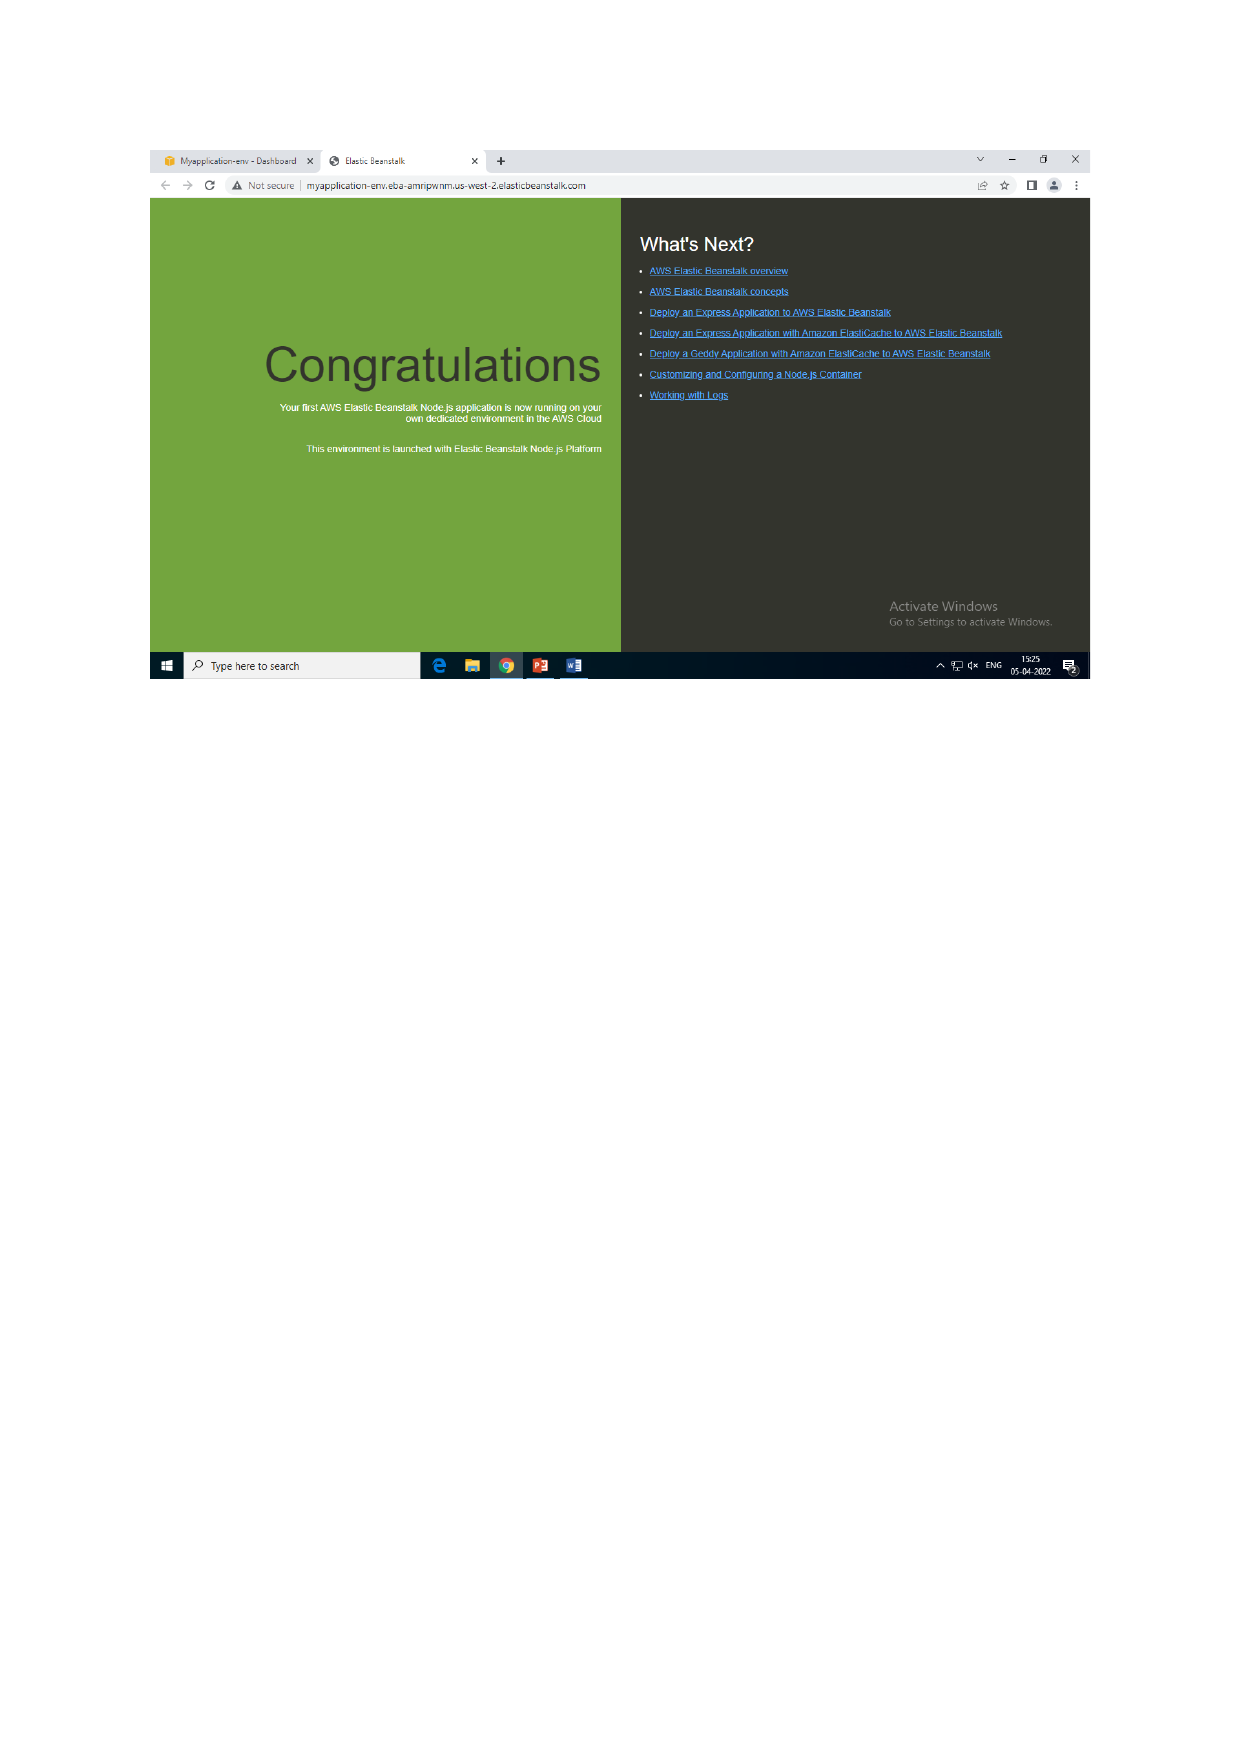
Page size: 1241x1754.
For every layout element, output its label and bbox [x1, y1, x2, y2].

picture [150, 150, 1091, 679]
